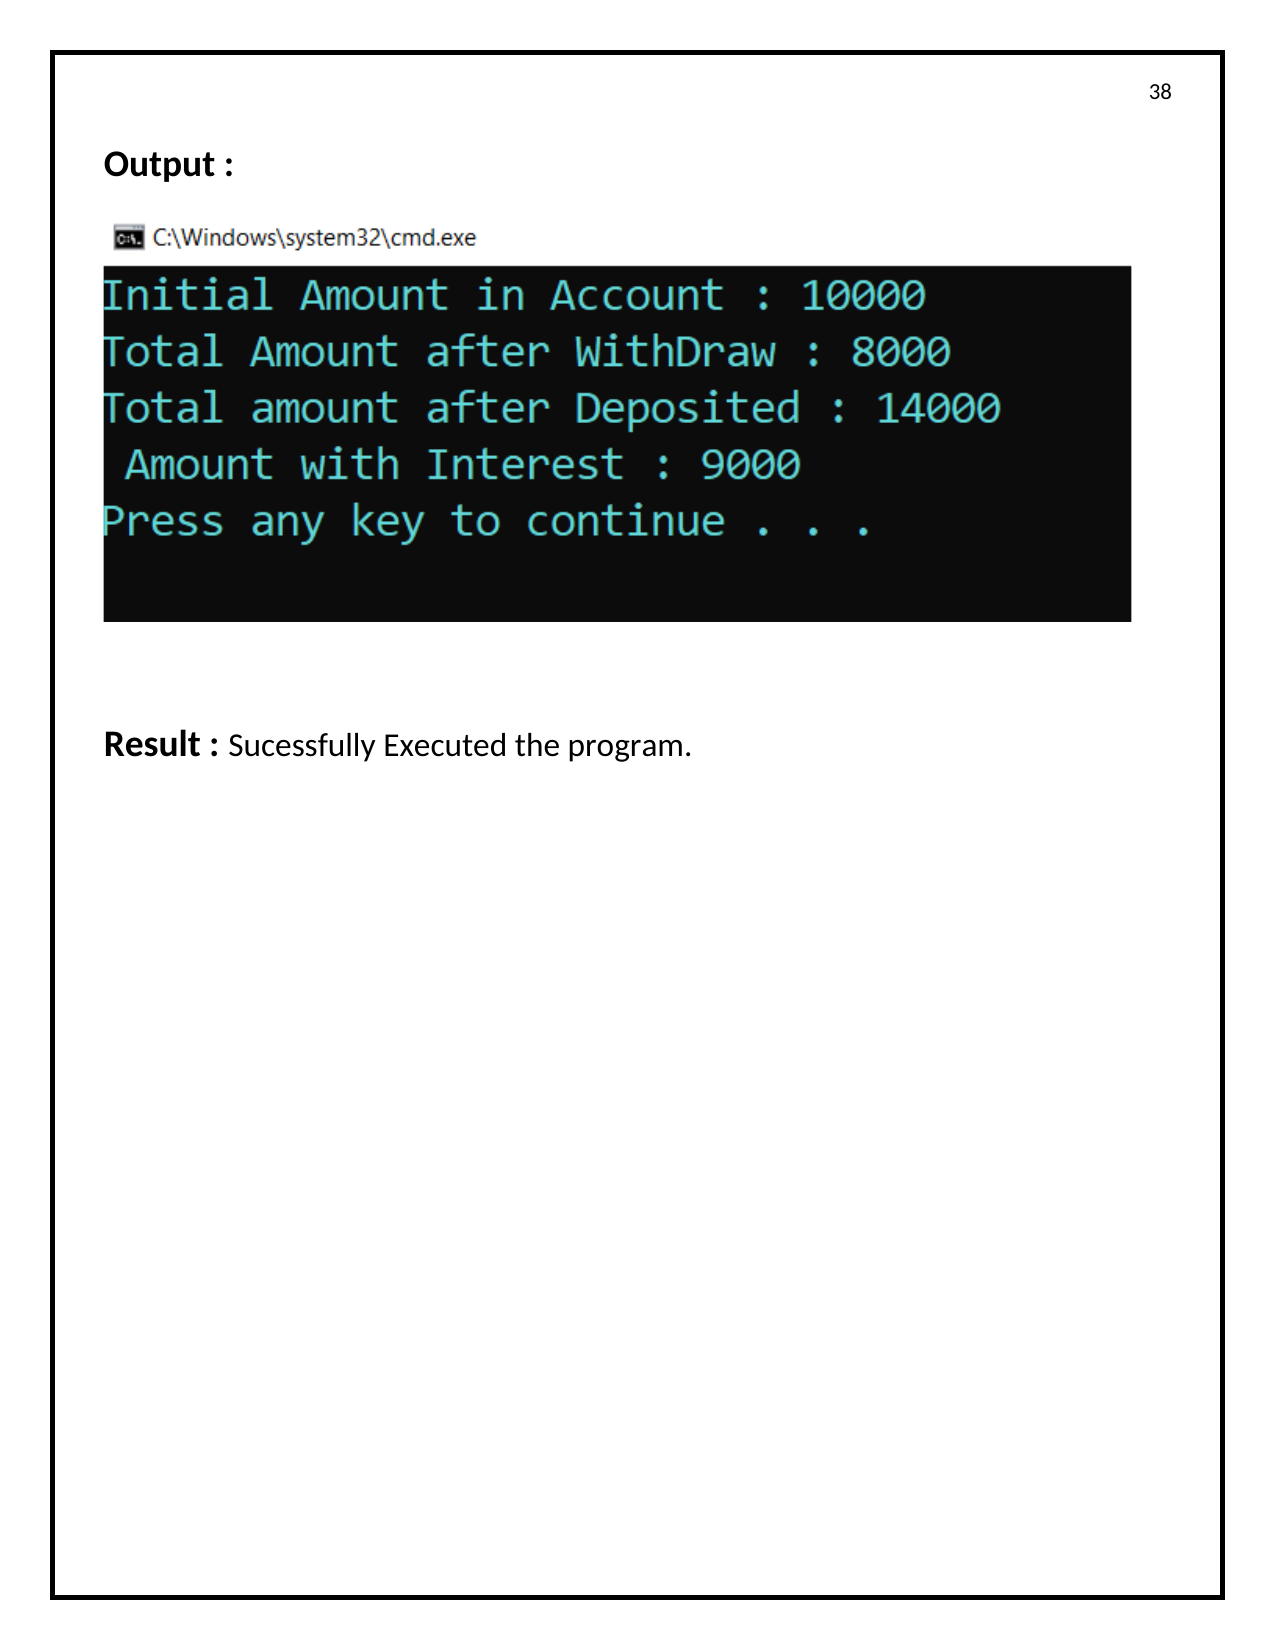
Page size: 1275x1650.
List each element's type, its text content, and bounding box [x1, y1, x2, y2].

text Output : [103, 140, 1172, 186]
text Result : Sucessfully Executed the program. [103, 720, 1172, 766]
picture [103, 213, 1132, 622]
